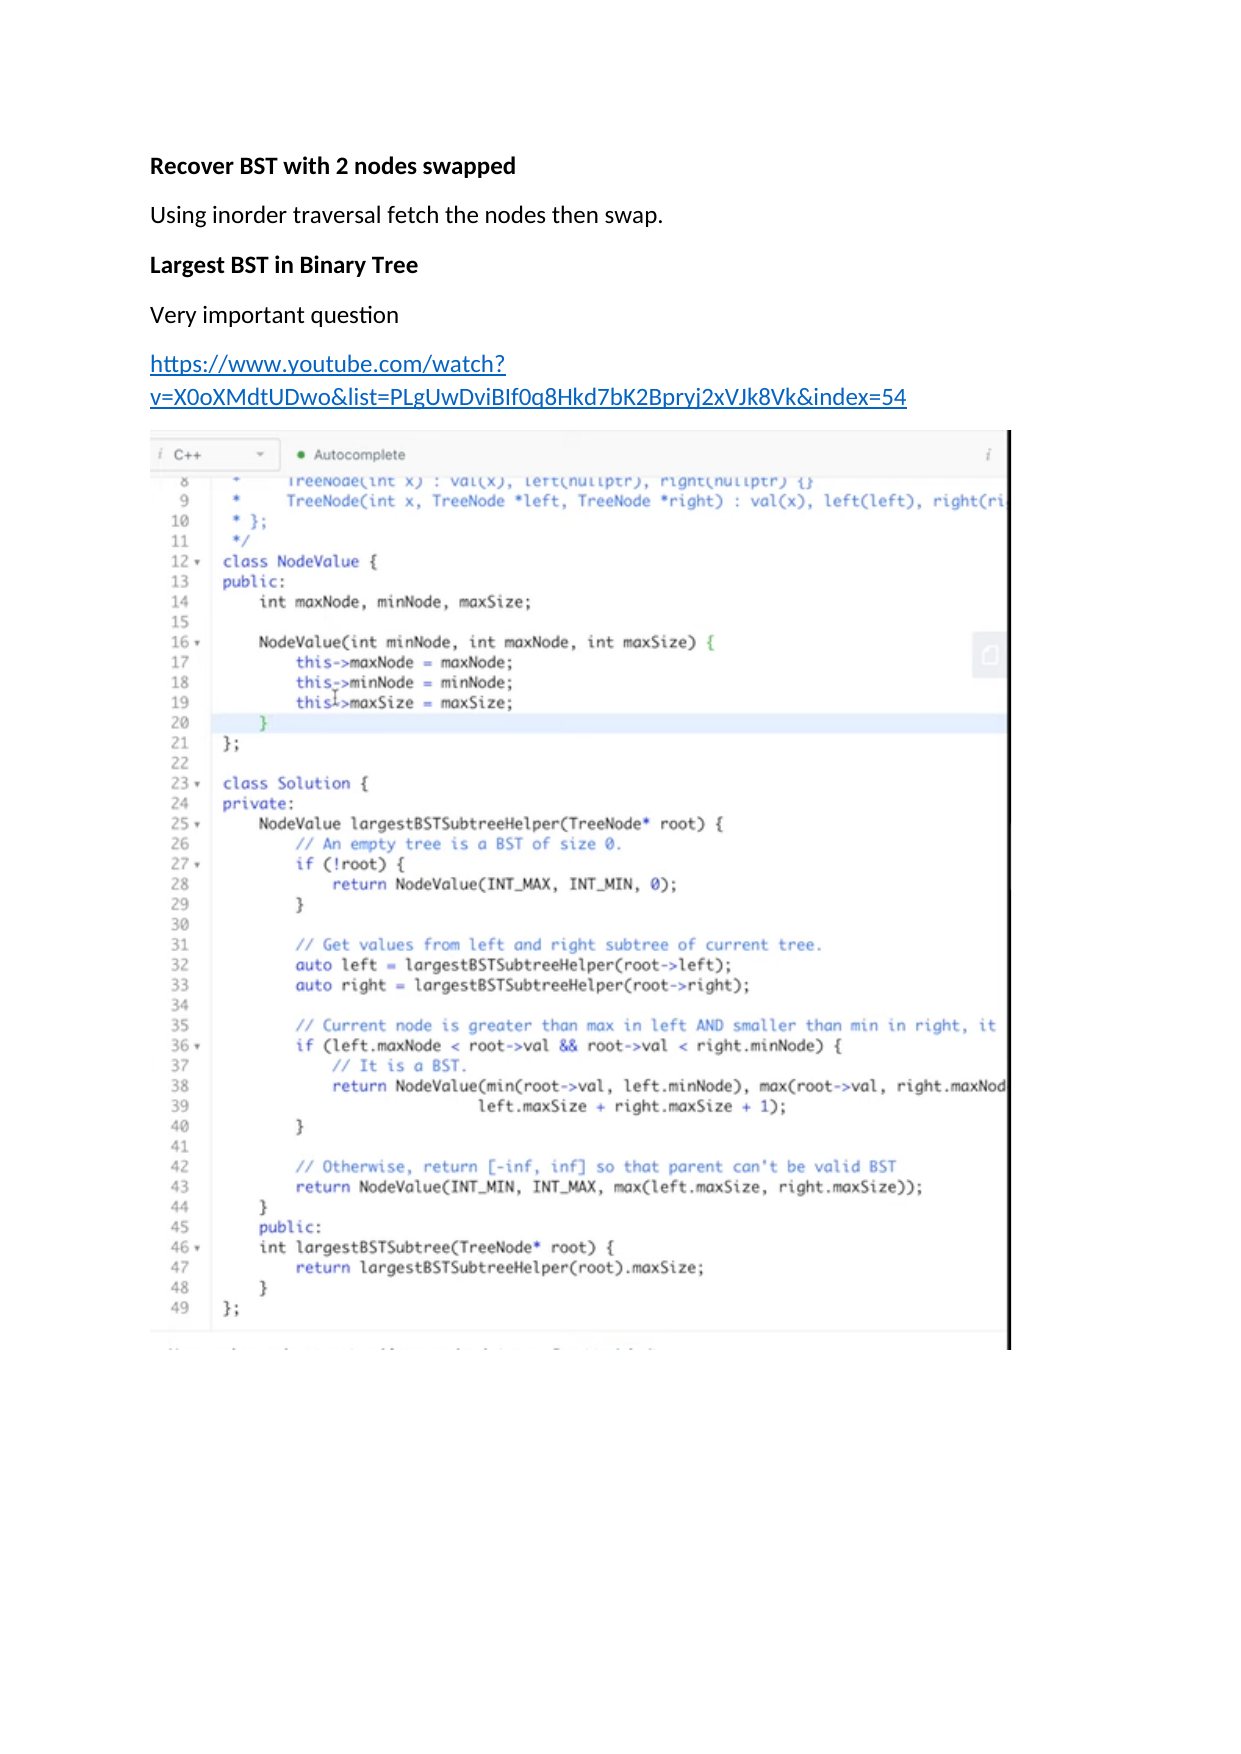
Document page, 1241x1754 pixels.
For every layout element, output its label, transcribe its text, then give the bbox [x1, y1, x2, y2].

text Recover BST with 2 nodes swapped [150, 150, 1090, 181]
text Very important question [150, 299, 1090, 329]
text Using inorder traversal fetch the nodes then swap. [150, 199, 1090, 230]
text https://www.youtube.com/watch?v=X0oXMdtUDwo&list=PLgUwDviBIf0q8Hkd7bK2Bpryj2xVJk8Vk&index=54 [150, 348, 1090, 412]
picture [150, 430, 1012, 1350]
text Largest BST in Binary Tree [150, 249, 1090, 280]
